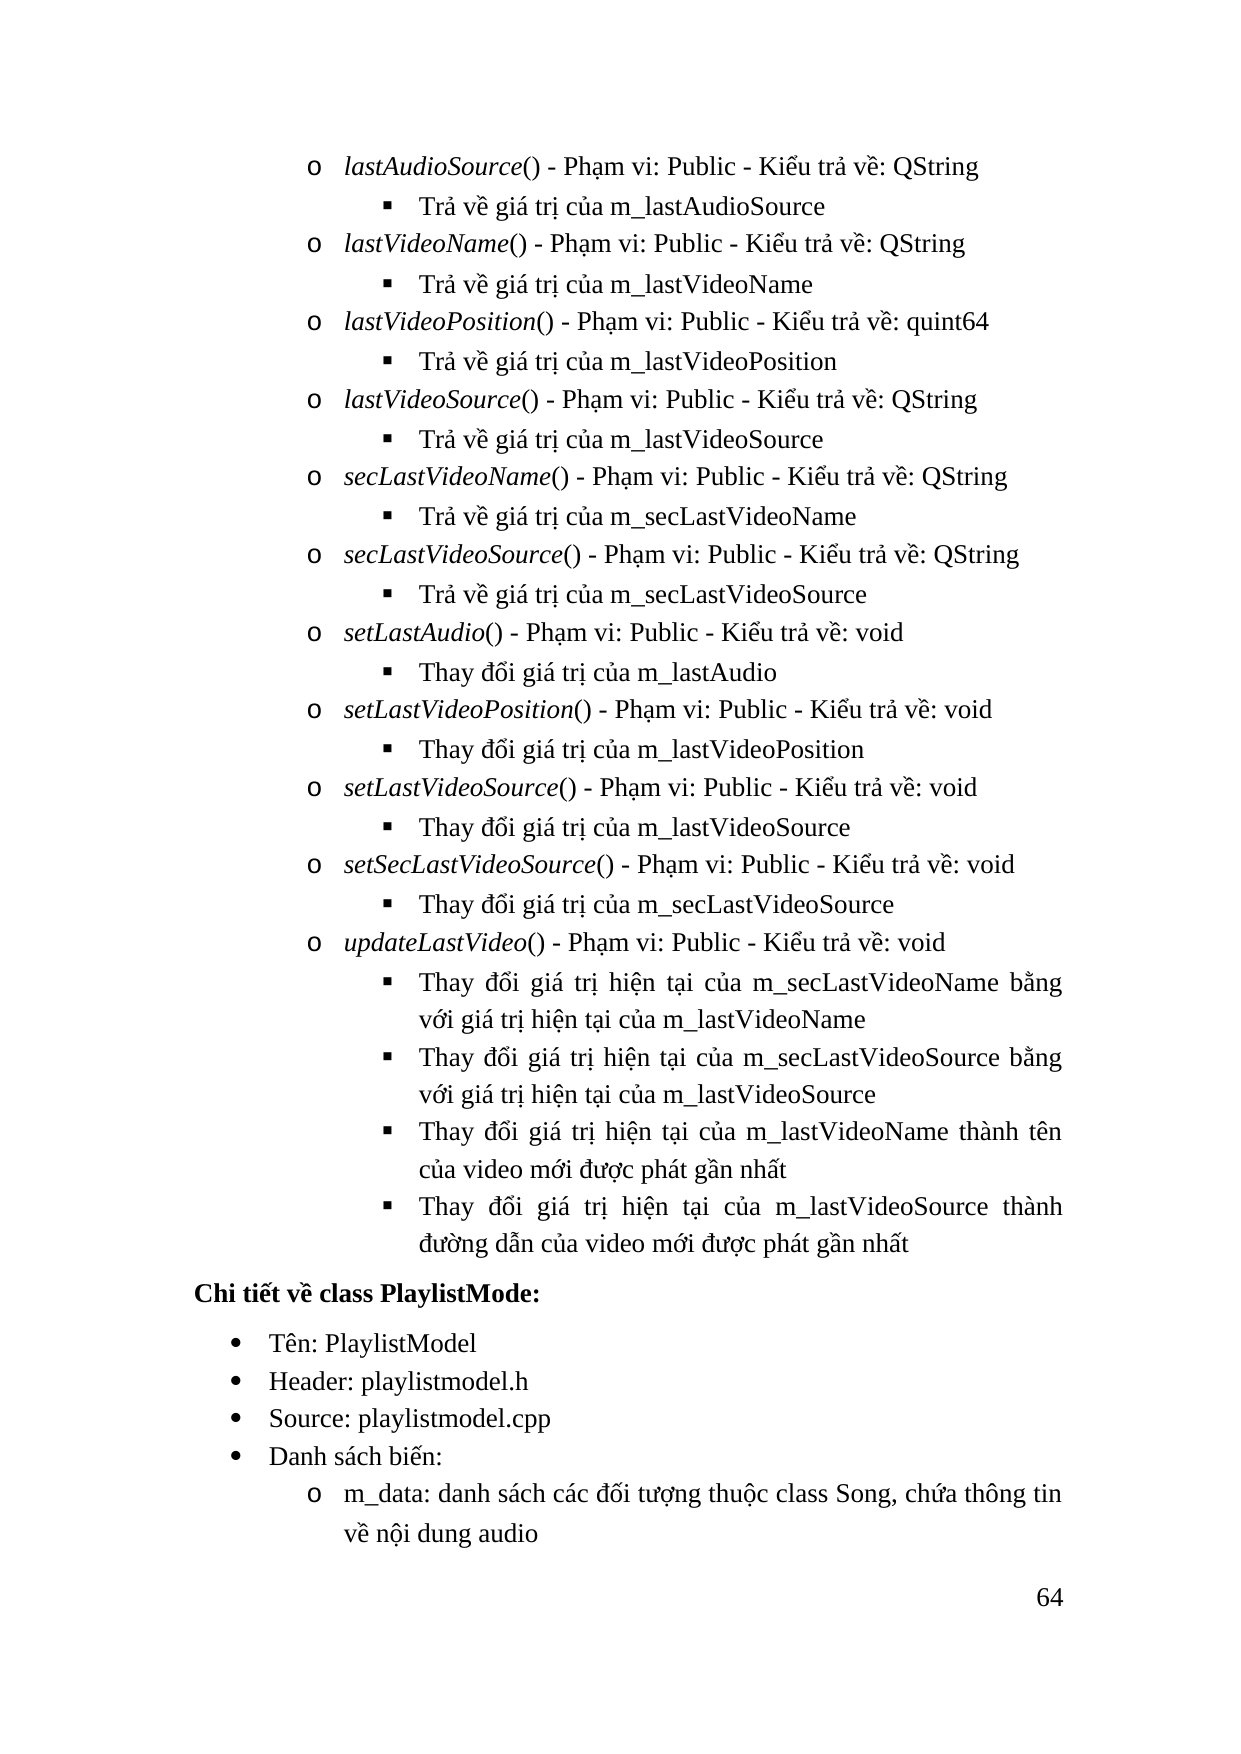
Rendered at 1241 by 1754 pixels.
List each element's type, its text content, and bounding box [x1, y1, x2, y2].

list lastVideoName() - Phạm vi: Public - Kiểu trả về: QString [306, 228, 1063, 261]
list lastVideoPosition() - Phạm vi: Public - Kiểu trả về: quint64 [306, 305, 1063, 339]
list Thay đổi giá trị hiện tại của m_lastVideoSource thành đường dẫn của video mới được phát gần nhất [381, 1190, 1063, 1259]
list lastVideoSource() - Phạm vi: Public - Kiểu trả về: QString [306, 383, 1063, 416]
list Trả về giá trị của m_lastVideoPosition [381, 345, 1063, 377]
list setSecLastVideoSource() - Phạm vi: Public - Kiểu trả về: void [306, 848, 1063, 882]
list Trả về giá trị của m_lastVideoName [381, 268, 1063, 299]
list Trả về giá trị của m_lastVideoSource [381, 423, 1063, 454]
list Thay đổi giá trị của m_lastAudio [381, 656, 1063, 687]
list secLastVideoSource() - Phạm vi: Public - Kiểu trả về: QString [306, 538, 1063, 571]
list Thay đổi giá trị của m_lastVideoSource [381, 811, 1063, 842]
list setLastVideoPosition() - Phạm vi: Public - Kiểu trả về: void [306, 693, 1063, 727]
list Thay đổi giá trị hiện tại của m_secLastVideoSource bằng với giá trị hiện tại của m_lastVideoSource [381, 1041, 1063, 1109]
text Chi tiết về class PlaylistMode: [193, 1277, 1063, 1308]
list Tên: PlaylistModel [231, 1327, 1063, 1358]
list Header: playlistmodel.h [231, 1365, 1063, 1396]
list Trả về giá trị của m_lastAudioSource [381, 190, 1063, 221]
list Thay đổi giá trị của m_lastVideoPosition [381, 733, 1063, 764]
list Thay đổi giá trị hiện tại của m_secLastVideoName bằng với giá trị hiện tại của m_lastVideoName [381, 966, 1063, 1035]
list Thay đổi giá trị hiện tại của m_lastVideoName thành tên của video mới được phát gần nhất [381, 1116, 1063, 1184]
list Danh sách biến: [231, 1440, 1063, 1471]
list updateLastVideo() - Phạm vi: Public - Kiểu trả về: void [306, 926, 1063, 959]
list secLastVideoName() - Phạm vi: Public - Kiểu trả về: QString [306, 460, 1063, 494]
list lastAudioSource() - Phạm vi: Public - Kiểu trả về: QString [306, 150, 1063, 183]
list Trả về giá trị của m_secLastVideoSource [381, 578, 1063, 609]
list Source: playlistmodel.cpp [231, 1402, 1063, 1433]
list setLastVideoSource() - Phạm vi: Public - Kiểu trả về: void [306, 771, 1063, 804]
list Thay đổi giá trị của m_secLastVideoSource [381, 888, 1063, 920]
list m_data: danh sách các đối tượng thuộc class Song, chứa thông tin về nội dung audio [306, 1477, 1063, 1548]
list Trả về giá trị của m_secLastVideoName [381, 501, 1063, 532]
list setLastAudio() - Phạm vi: Public - Kiểu trả về: void [306, 616, 1063, 649]
